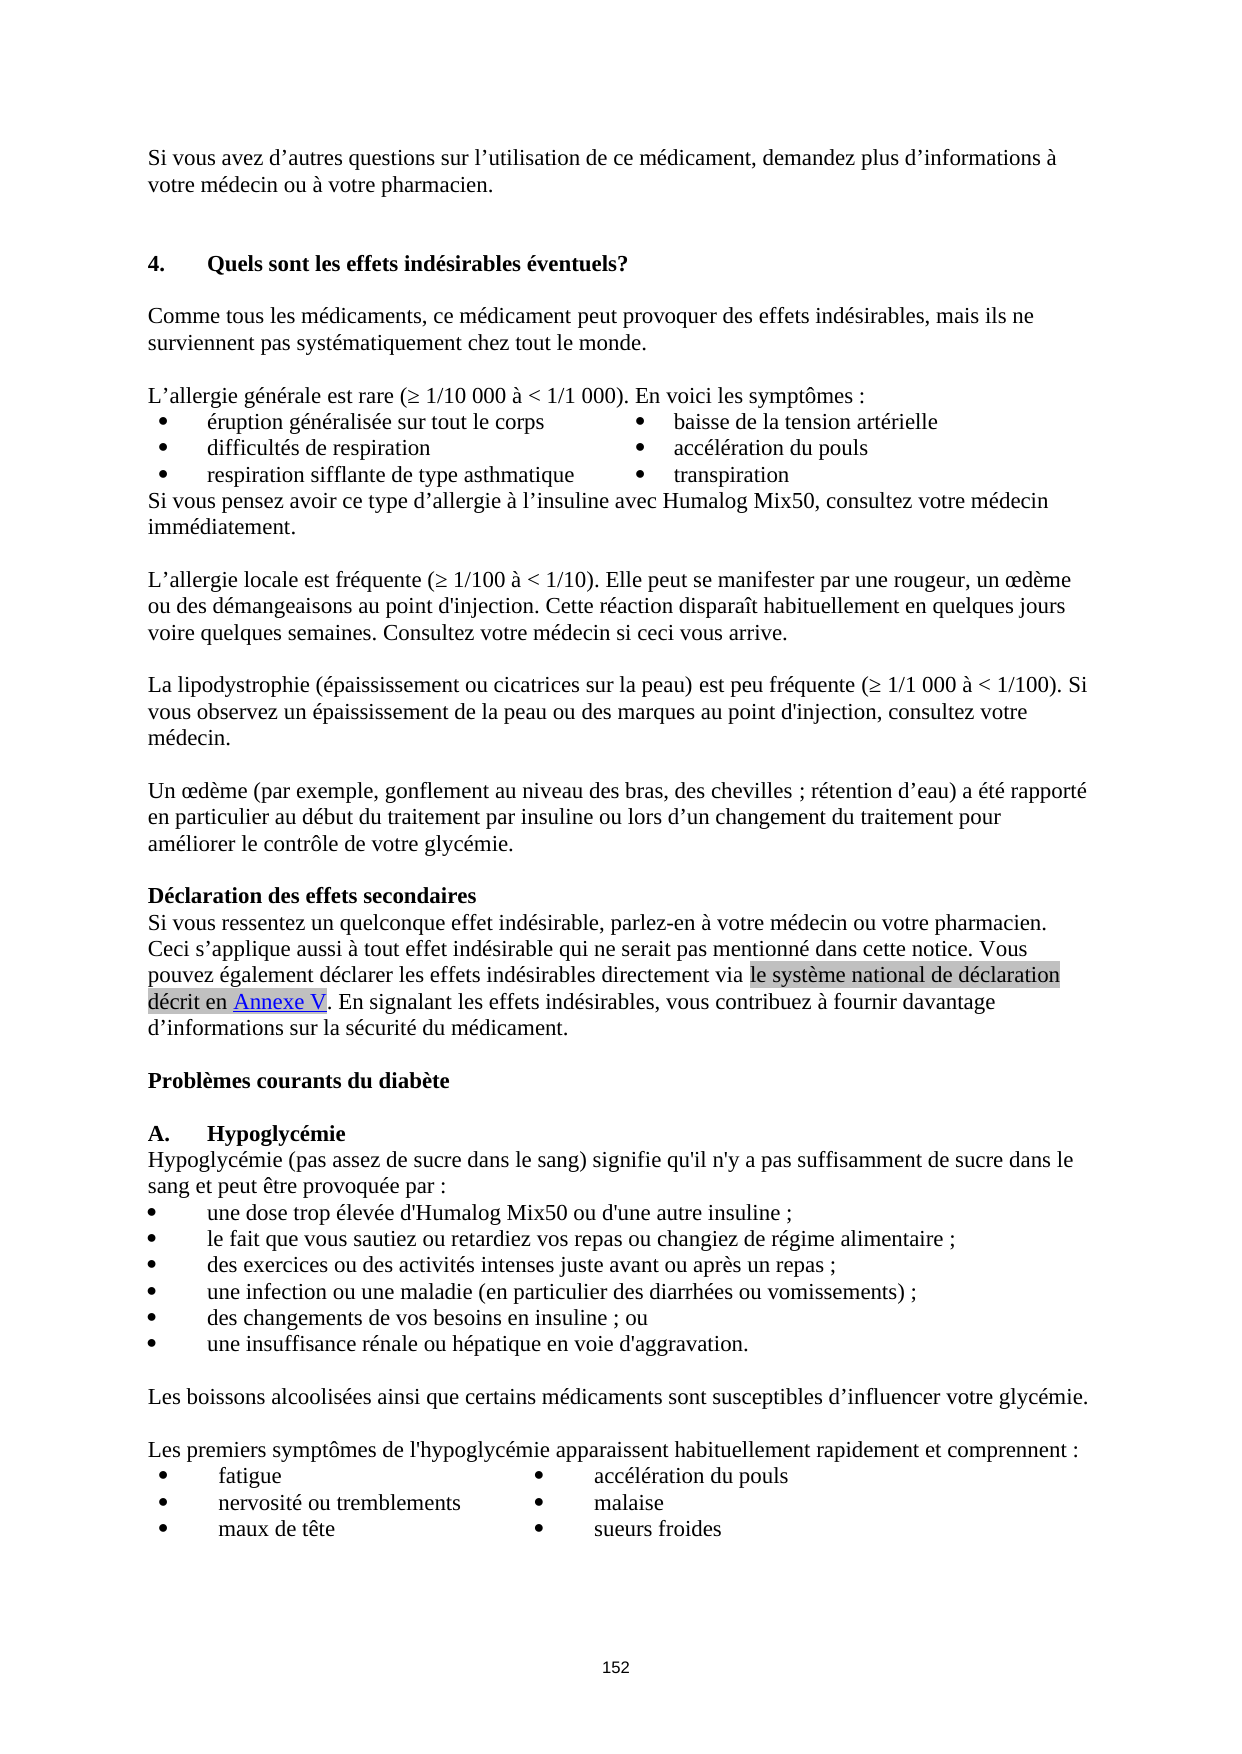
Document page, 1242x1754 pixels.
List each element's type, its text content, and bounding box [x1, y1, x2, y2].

text Un œdème (par exemple, gonflement au niveau des bras, des chevilles ; rétention d’eau) a été rapporté en particulier au début du traitement par insuline ou lors d’un changement du traitement pour améliorer le contrôle de votre glycémie. [148, 777, 1094, 856]
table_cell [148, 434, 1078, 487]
text Comme tous les médicaments, ce médicament peut provoquer des effets indésirables, mais ils ne surviennent pas systématiquement chez tout le monde. [148, 303, 1094, 355]
text Déclaration des effets secondaires [148, 882, 1097, 909]
text La lipodystrophie (épaississement ou cicatrices sur la peau) est peu fréquente (≥ 1/1 000 à < 1/100). Si vous observez un épaississement de la peau ou des marques au point d'injection, consultez votre médecin. [148, 672, 1094, 751]
text Problèmes courants du diabète [148, 1067, 980, 1093]
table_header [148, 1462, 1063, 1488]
list une insuffisance rénale ou hépatique en voie d'aggravation. [148, 1330, 1094, 1357]
text L’allergie locale est fréquente (≥ 1/100 à < 1/10). Elle peut se manifester par une rougeur, un œdème ou des démangeaisons au point d'injection. Cette réaction disparaît habituellement en quelques jours voire quelques semaines. Consultez votre médecin si ceci vous arrive. [148, 566, 1094, 645]
text Les premiers symptômes de l'hypoglycémie apparaissent habituellement rapidement et comprennent : [148, 1436, 1094, 1462]
list une infection ou une maladie (en particulier des diarrhées ou vomissements) ; [148, 1278, 1094, 1304]
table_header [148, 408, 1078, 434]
text Si vous ressentez un quelconque effet indésirable, parlez-en à votre médecin ou votre pharmacien. Ceci s’applique aussi à tout effet indésirable qui ne serait pas mentionné dans cette notice. Vous pouvez également déclarer les effets indésirables directement via le système national de déclaration décrit en Annexe V. En signalant les effets indésirables, vous contribuez à fournir davantage d’informations sur la sécurité du médicament. [148, 909, 1094, 1041]
text Hypoglycémie (pas assez de sucre dans le sang) signifie qu'il n'y a pas suffisamment de sucre dans le sang et peut être provoquée par : [148, 1146, 1094, 1199]
list une dose trop élevée d'Humalog Mix50 ou d'une autre insuline ; [148, 1199, 1094, 1225]
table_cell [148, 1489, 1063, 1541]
text Les boissons alcoolisées ainsi que certains médicaments sont susceptibles d’influencer votre glycémie. [148, 1383, 1094, 1409]
list Hypoglycémie [148, 1119, 980, 1146]
text Si vous avez d’autres questions sur l’utilisation de ce médicament, demandez plus d’informations à votre médecin ou à votre pharmacien. [148, 144, 1094, 197]
list le fait que vous sautiez ou retardiez vos repas ou changiez de régime alimentaire ; [148, 1225, 1094, 1251]
text 4. Quels sont les effets indésirables éventuels? [148, 250, 1094, 276]
list des exercices ou des activités intenses juste avant ou après un repas ; [148, 1251, 1094, 1278]
list des changements de vos besoins en insuline ; ou [148, 1304, 1094, 1330]
text Si vous pensez avoir ce type d’allergie à l’insuline avec Humalog Mix50, consultez votre médecin immédiatement. [148, 487, 1094, 540]
text L’allergie générale est rare (≥ 1/10 000 à < 1/1 000). En voici les symptômes : [148, 382, 1094, 408]
